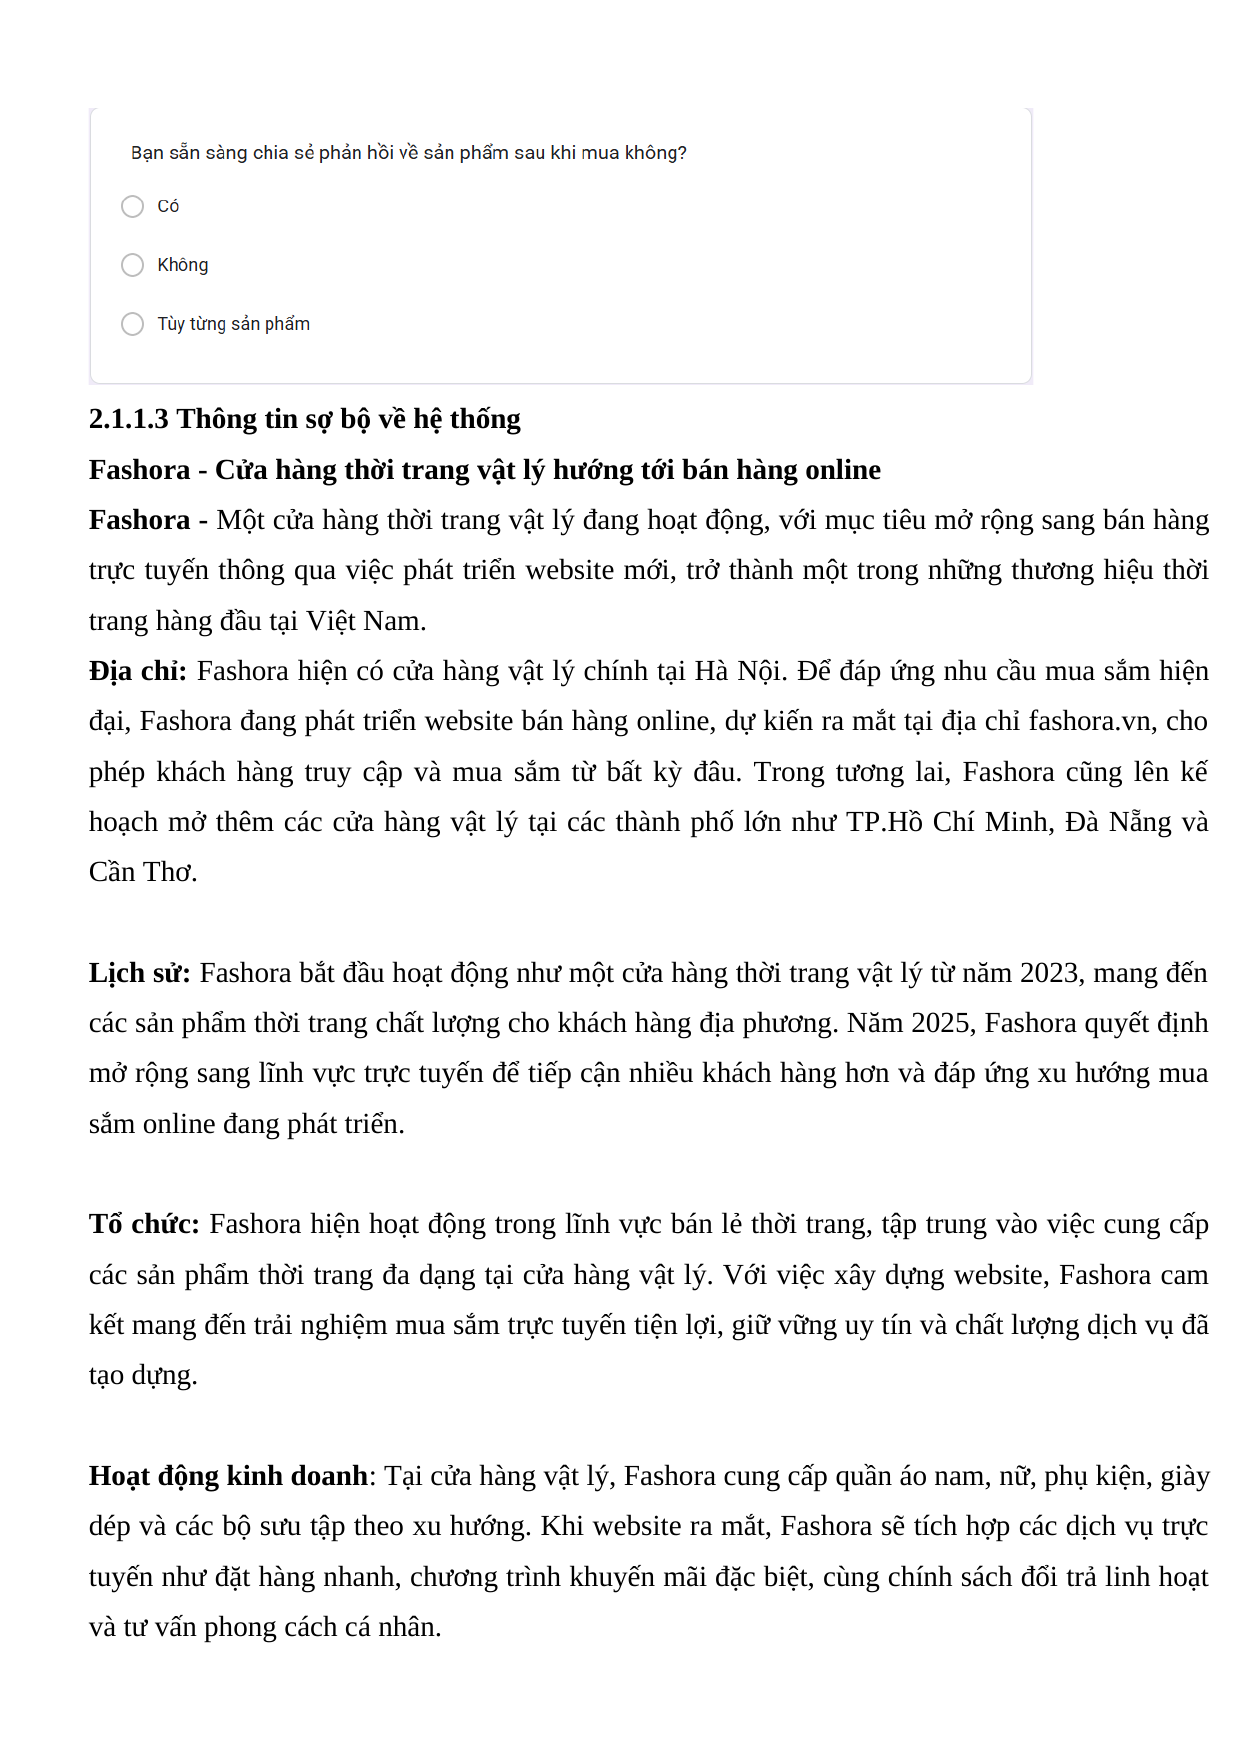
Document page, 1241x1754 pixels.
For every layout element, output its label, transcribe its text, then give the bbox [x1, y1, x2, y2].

picture [88, 108, 1034, 385]
text Fashora - Cửa hàng thời trang vật lý hướng tới bán hàng online [88, 452, 1211, 485]
text Địa chỉ: Fashora hiện có cửa hàng vật lý chính tại Hà Nội. Để đáp ứng nhu cầu mua sắm hiện đại, Fashora đang phát triển website bán hàng online, dự kiến ra mắt tại địa chỉ fashora.vn, cho phép khách hàng truy cập và mua sắm từ bất kỳ đâu. Trong tương lai, Fashora cũng lên kế hoạch mở thêm các cửa hàng vật lý tại các thành phố lớn như TP.Hồ Chí Minh, Đà Nẵng và Cần Thơ. [88, 653, 1211, 888]
text Hoạt động kinh doanh: Tại cửa hàng vật lý, Fashora cung cấp quần áo nam, nữ, phụ kiện, giày dép và các bộ sưu tập theo xu hướng. Khi website ra mắt, Fashora sẽ tích hợp các dịch vụ trực tuyến như đặt hàng nhanh, chương trình khuyến mãi đặc biệt, cùng chính sách đổi trả linh hoạt và tư vấn phong cách cá nhân. [88, 1458, 1211, 1643]
text Tổ chức: Fashora hiện hoạt động trong lĩnh vực bán lẻ thời trang, tập trung vào việc cung cấp các sản phẩm thời trang đa dạng tại cửa hàng vật lý. Với việc xây dựng website, Fashora cam kết mang đến trải nghiệm mua sắm trực tuyến tiện lợi, giữ vững uy tín và chất lượng dịch vụ đã tạo dựng. [88, 1207, 1211, 1391]
text Fashora - Một cửa hàng thời trang vật lý đang hoạt động, với mục tiêu mở rộng sang bán hàng trực tuyến thông qua việc phát triển website mới, trở thành một trong những thương hiệu thời trang hàng đầu tại Việt Nam. [88, 502, 1211, 636]
text 2.1.1.3 Thông tin sợ bộ về hệ thống [88, 402, 1211, 435]
text Lịch sử: Fashora bắt đầu hoạt động như một cửa hàng thời trang vật lý từ năm 2023, mang đến các sản phẩm thời trang chất lượng cho khách hàng địa phương. Năm 2025, Fashora quyết định mở rộng sang lĩnh vực trực tuyến để tiếp cận nhiều khách hàng hơn và đáp ứng xu hướng mua sắm online đang phát triển. [88, 955, 1211, 1139]
